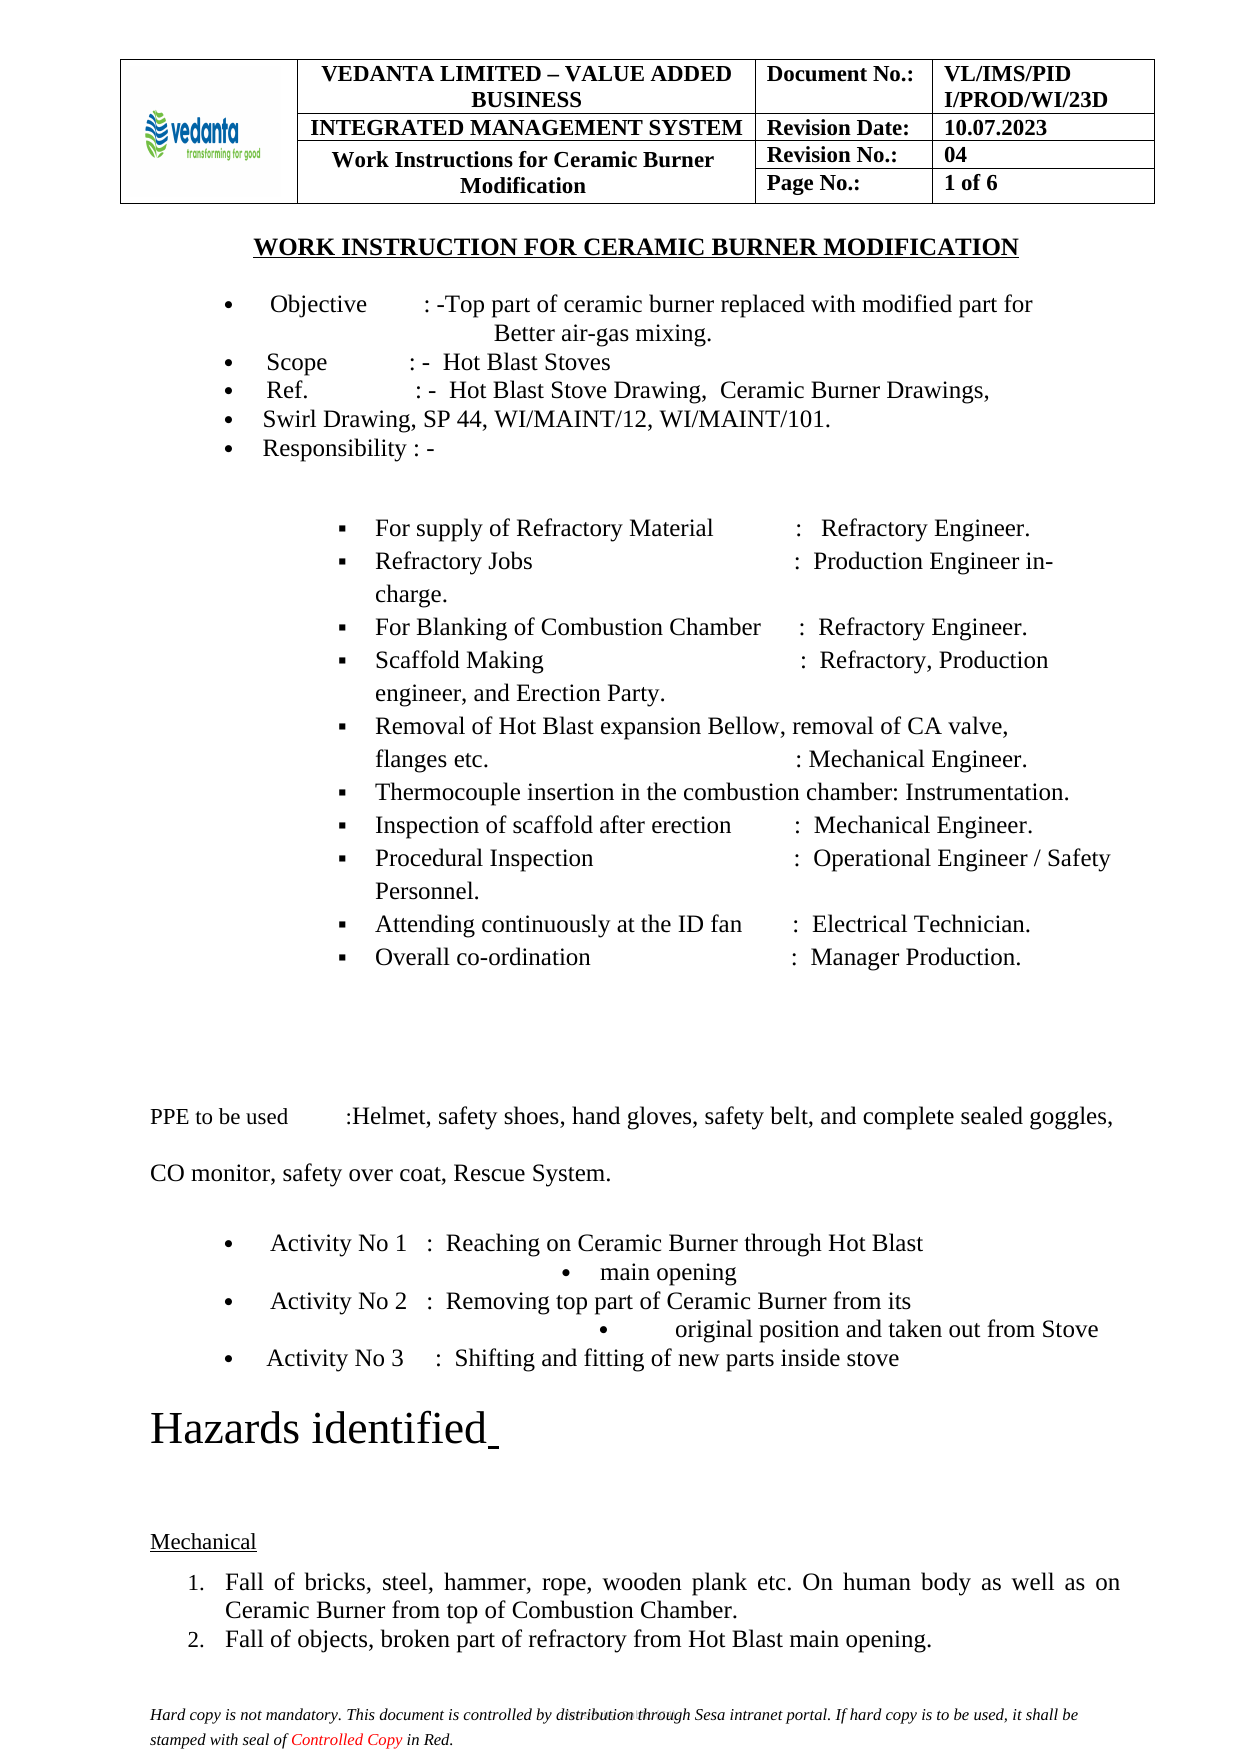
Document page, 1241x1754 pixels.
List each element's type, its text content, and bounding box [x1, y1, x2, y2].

list Scaffold Making : Refractory, Production engineer, and Erection Party. [337, 645, 1122, 707]
list Fall of objects, broken part of refractory from Hot Blast main opening. [187, 1624, 1122, 1653]
list original position and taken out from Stove [562, 1314, 1122, 1343]
list Objective : -Top part of ceramic burner replaced with modified part for [225, 289, 1122, 318]
list Swirl Drawing, SP 44, WI/MAINT/12, WI/MAINT/101. [225, 404, 1122, 433]
list Attending continuously at the ID fan : Electrical Technician. [337, 909, 1122, 938]
list Thermocouple insertion in the combustion chamber: Instrumentation. [337, 777, 1122, 806]
text PPE to be used :Helmet, safety shoes, hand gloves, safety belt, and complete sealed goggles, CO monitor, safety over coat, Rescue System. [150, 1101, 1122, 1187]
list Activity No 2 : Removing top part of Ceramic Burner from its [225, 1286, 1122, 1314]
list Ref. : - Hot Blast Stove Drawing, Ceramic Burner Drawings, [225, 376, 1122, 404]
list Inspection of scaffold after erection : Mechanical Engineer. [337, 810, 1122, 839]
list Activity No 3 : Shifting and fitting of new parts inside stove [225, 1343, 1122, 1372]
list Refractory Jobs : Production Engineer in-charge. [337, 546, 1122, 608]
list For Blanking of Combustion Chamber : Refractory Engineer. [337, 612, 1122, 641]
list Activity No 1 : Reaching on Ceramic Burner through Hot Blast [225, 1228, 1122, 1257]
list Scope : - Hot Blast Stoves [225, 347, 1122, 376]
list Responsibility : - [225, 433, 1122, 462]
list For supply of Refractory Material : Refractory Engineer. [337, 513, 1122, 542]
list main opening [562, 1257, 1122, 1286]
text Better air-gas mixing. [225, 318, 1122, 347]
text Mechanical [150, 1519, 1122, 1554]
text WORK INSTRUCTION FOR CERAMIC BURNER MODIFICATION [150, 232, 1122, 261]
text Hazards identified [150, 1401, 1122, 1453]
list Overall co-ordination : Manager Production. [337, 942, 1122, 971]
picture [126, 66, 281, 197]
list Procedural Inspection : Operational Engineer / Safety Personnel. [337, 843, 1122, 905]
list Fall of bricks, steel, hammer, rope, wooden plank etc. On human body as well as on Ceramic Burner from top of Combustion Chamber. [187, 1567, 1122, 1624]
list Removal of Hot Blast expansion Bellow, removal of CA valve, flanges etc. : Mechanical Engineer. [337, 711, 1122, 773]
